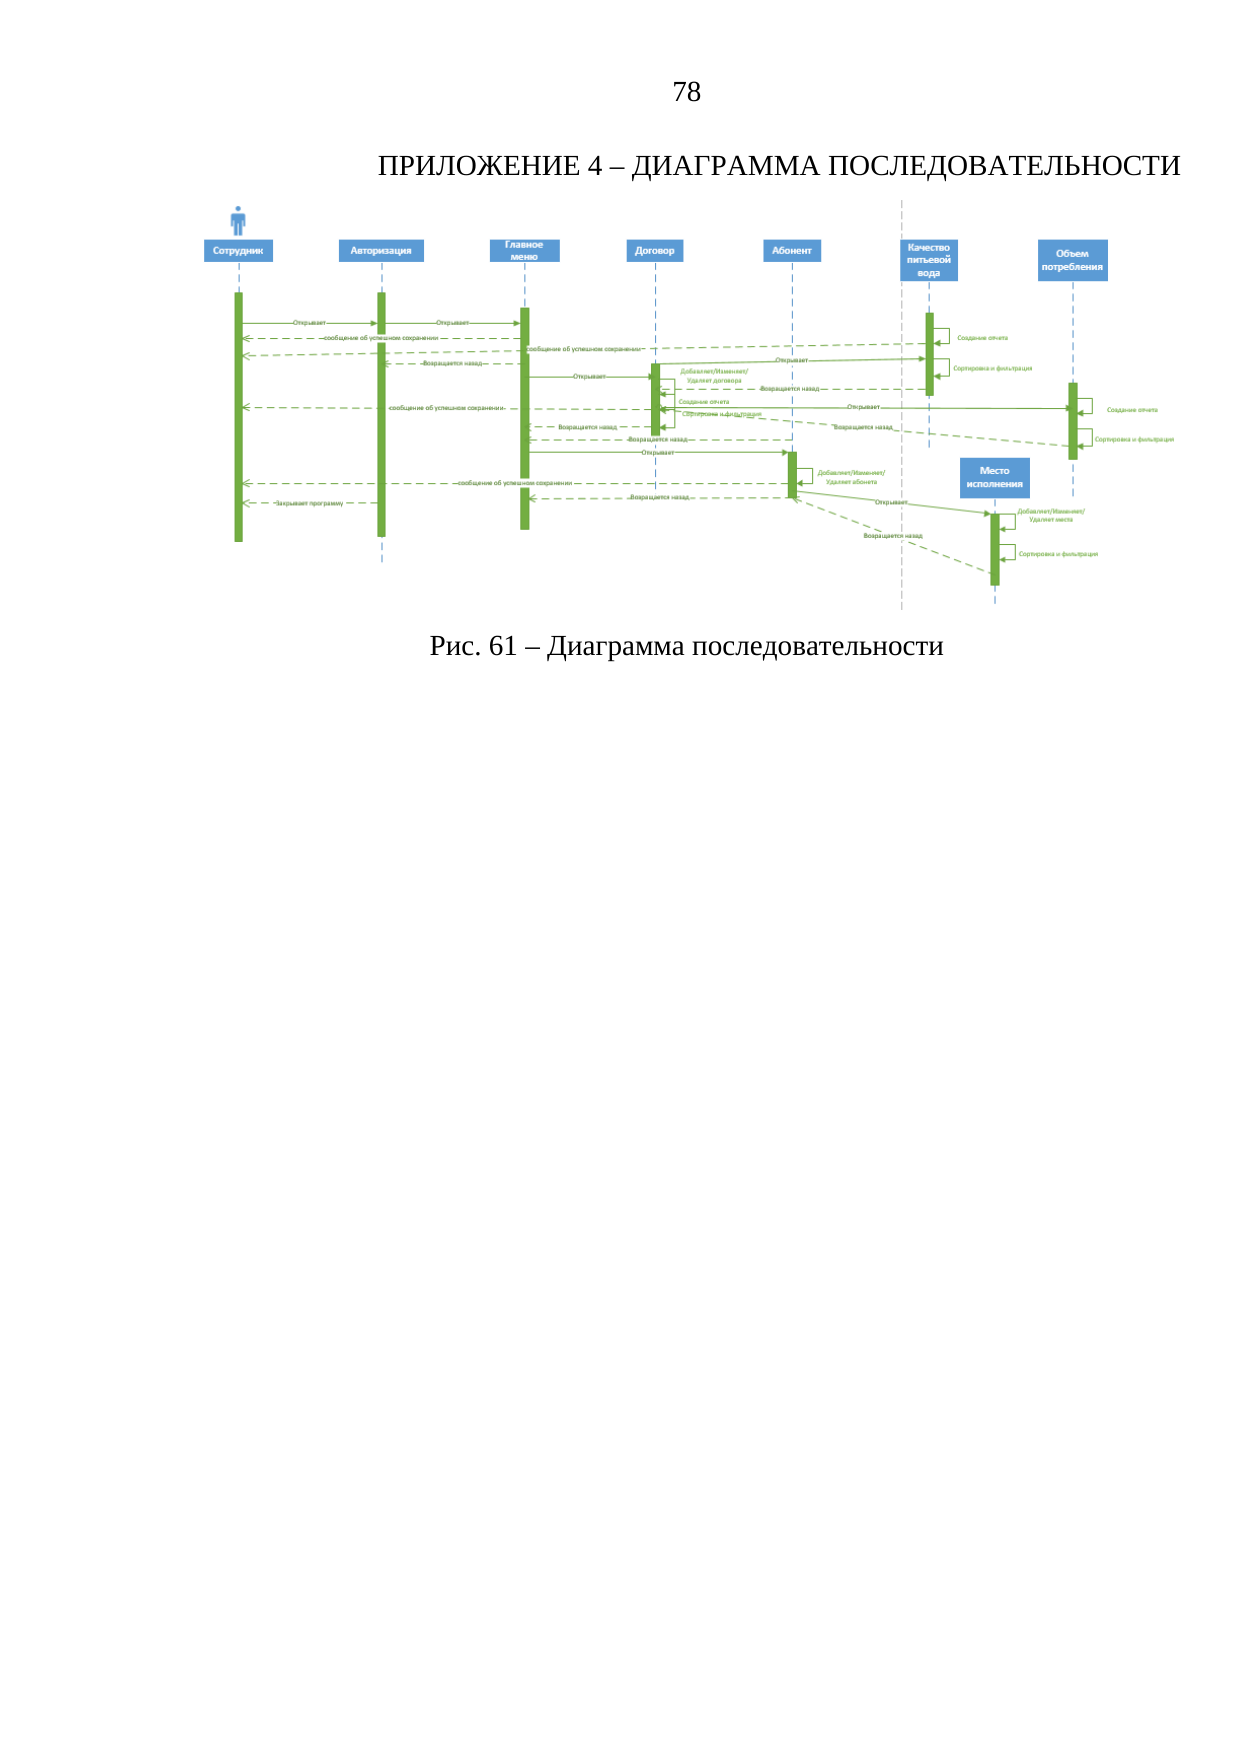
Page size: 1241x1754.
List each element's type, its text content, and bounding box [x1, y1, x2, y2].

picture [192, 198, 1184, 612]
text Рис. 61 – Диаграмма последовательности [118, 628, 1181, 662]
subtitle ПРИЛОЖЕНИЕ 4 – ДИАГРАММА ПОСЛЕДОВАТЕЛЬНОСТИ [118, 148, 1181, 181]
